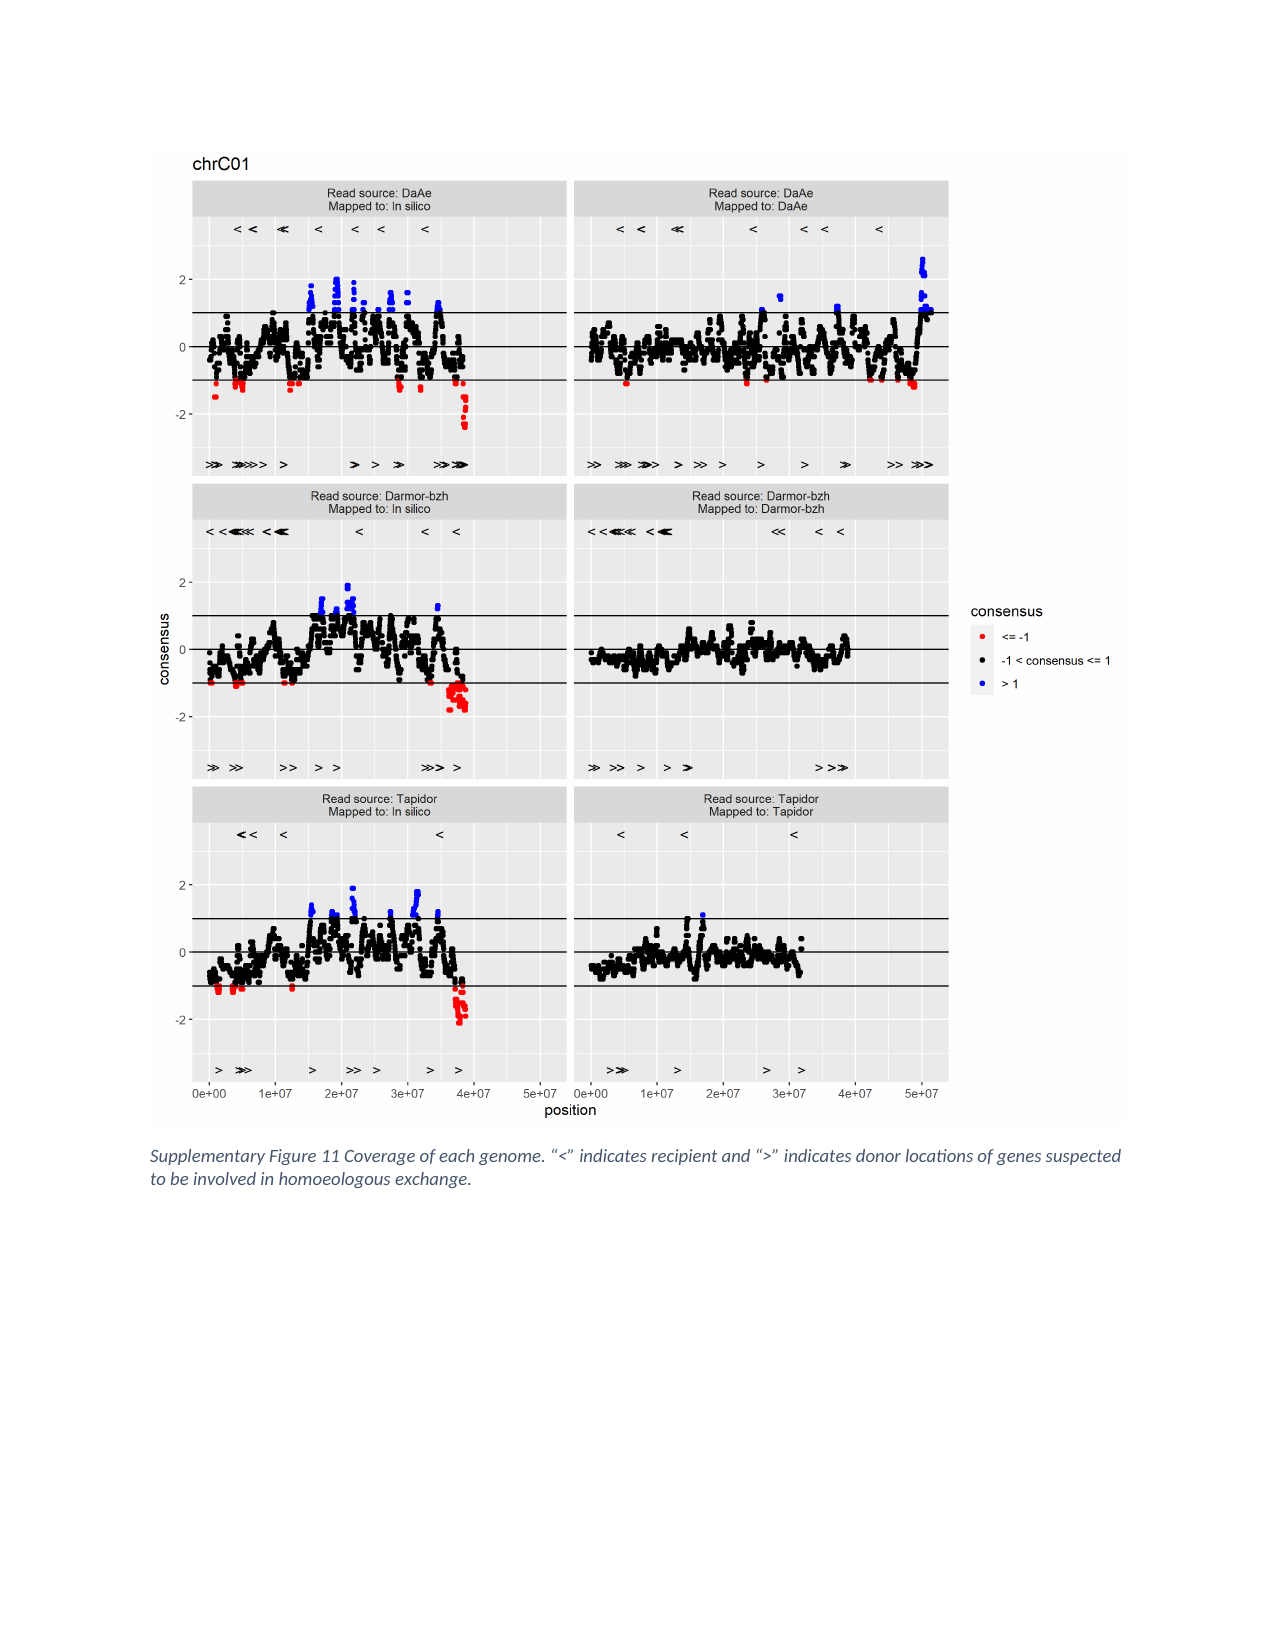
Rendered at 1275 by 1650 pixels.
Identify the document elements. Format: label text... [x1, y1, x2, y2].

picture [150, 150, 1125, 1125]
